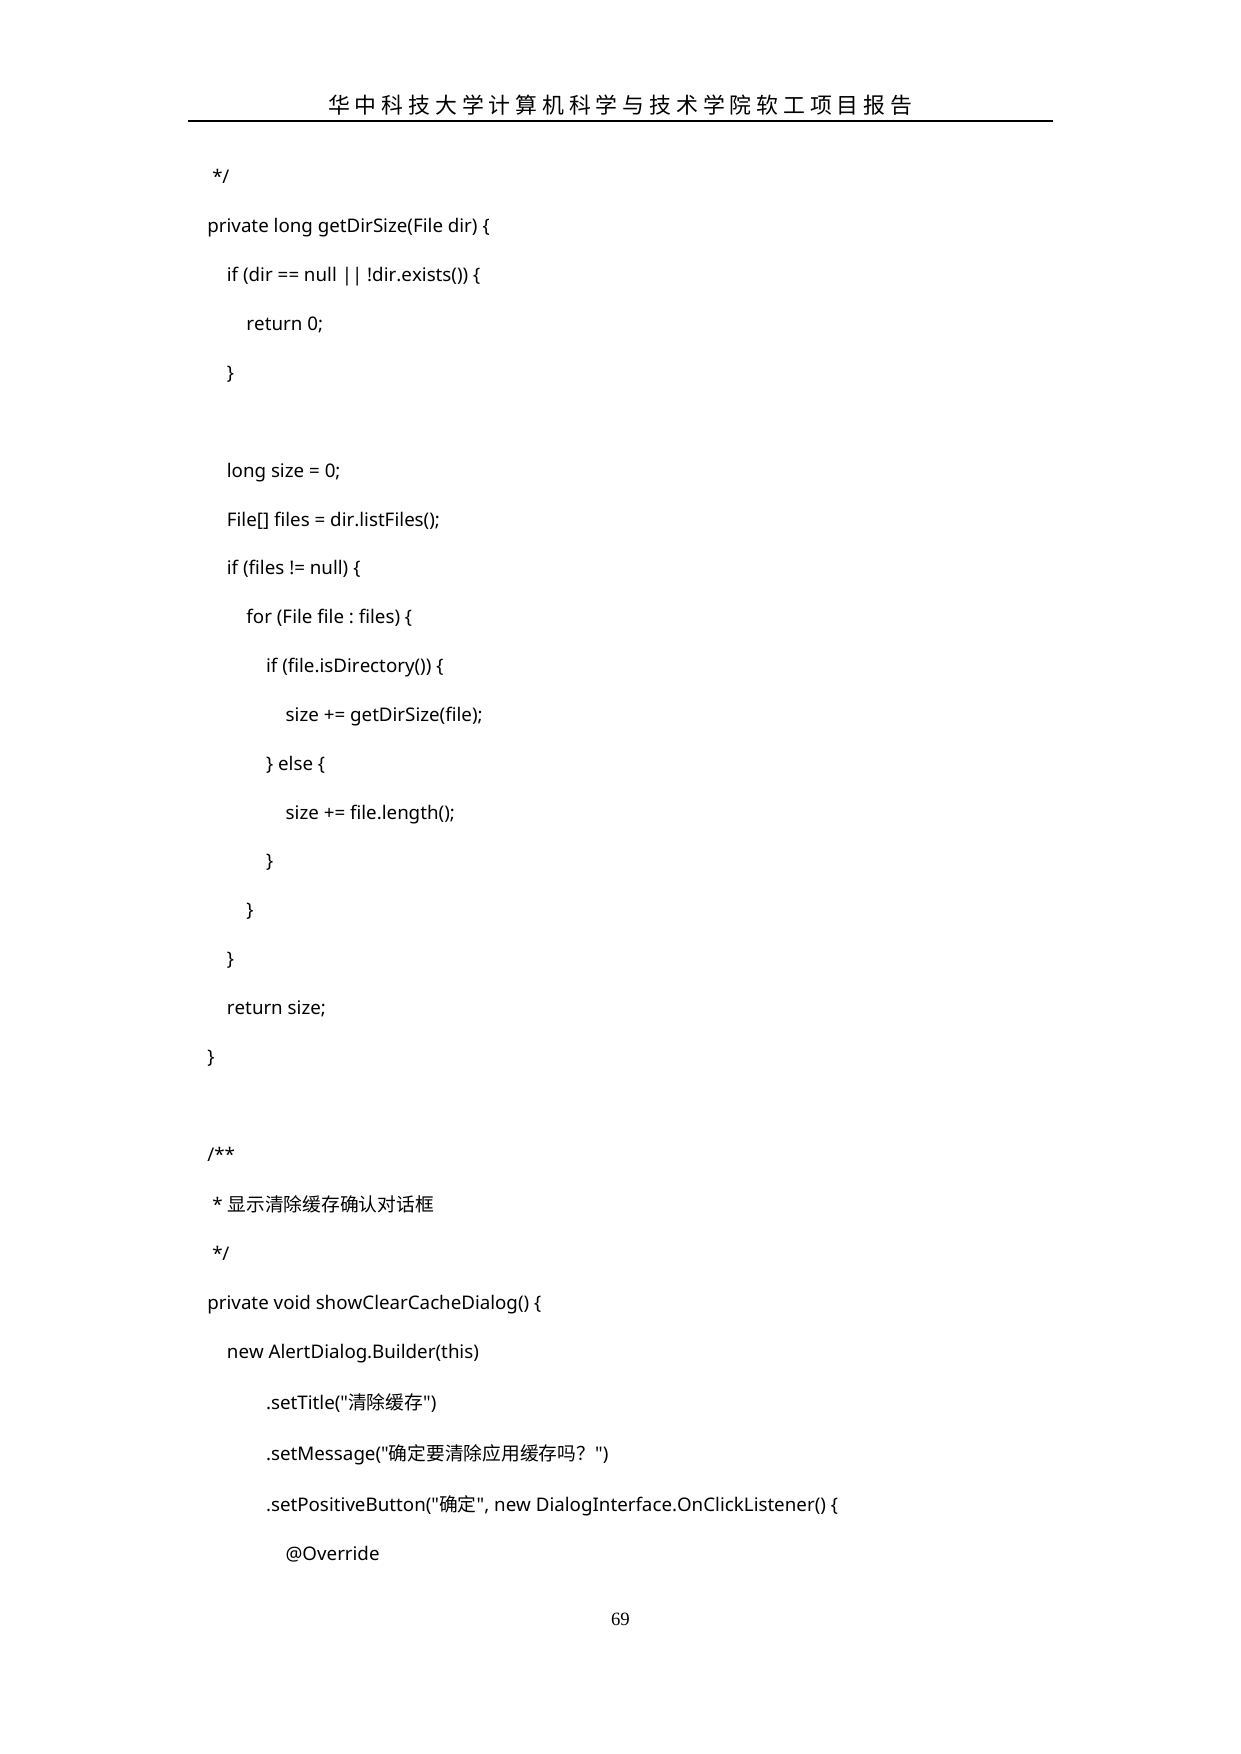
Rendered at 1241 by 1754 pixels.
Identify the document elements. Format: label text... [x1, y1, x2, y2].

text .setMessage("确定要清除应用缓存吗？") [187, 1438, 1053, 1465]
text /** [187, 1141, 1053, 1166]
text } [187, 897, 1053, 922]
text File[] files = dir.listFiles(); [187, 506, 1053, 531]
text } [187, 848, 1053, 873]
text size += getDirSize(file); [187, 701, 1053, 727]
text @Override [187, 1540, 1053, 1566]
text long size = 0; [187, 457, 1053, 482]
text if (file.isDirectory()) { [187, 652, 1053, 678]
text size += file.length(); [187, 799, 1053, 824]
text new AlertDialog.Builder(this) [187, 1338, 1053, 1364]
text .setPositiveButton("确定", new DialogInterface.OnClickListener() { [187, 1489, 1053, 1516]
text * 显示清除缓存确认对话框 [187, 1190, 1053, 1217]
text */ [187, 164, 1053, 189]
text private void showClearCacheDialog() { [187, 1289, 1053, 1315]
text return size; [187, 994, 1053, 1020]
text if (files != null) { [187, 555, 1053, 580]
text } [187, 359, 1053, 385]
text private long getDirSize(File dir) { [187, 213, 1053, 238]
text .setTitle("清除缓存") [187, 1387, 1053, 1414]
text } [187, 1043, 1053, 1069]
text } [187, 946, 1053, 971]
text for (File file : files) { [187, 603, 1053, 629]
text */ [187, 1241, 1053, 1266]
text return 0; [187, 310, 1053, 336]
text if (dir == null || !dir.exists()) { [187, 262, 1053, 287]
text } else { [187, 750, 1053, 776]
